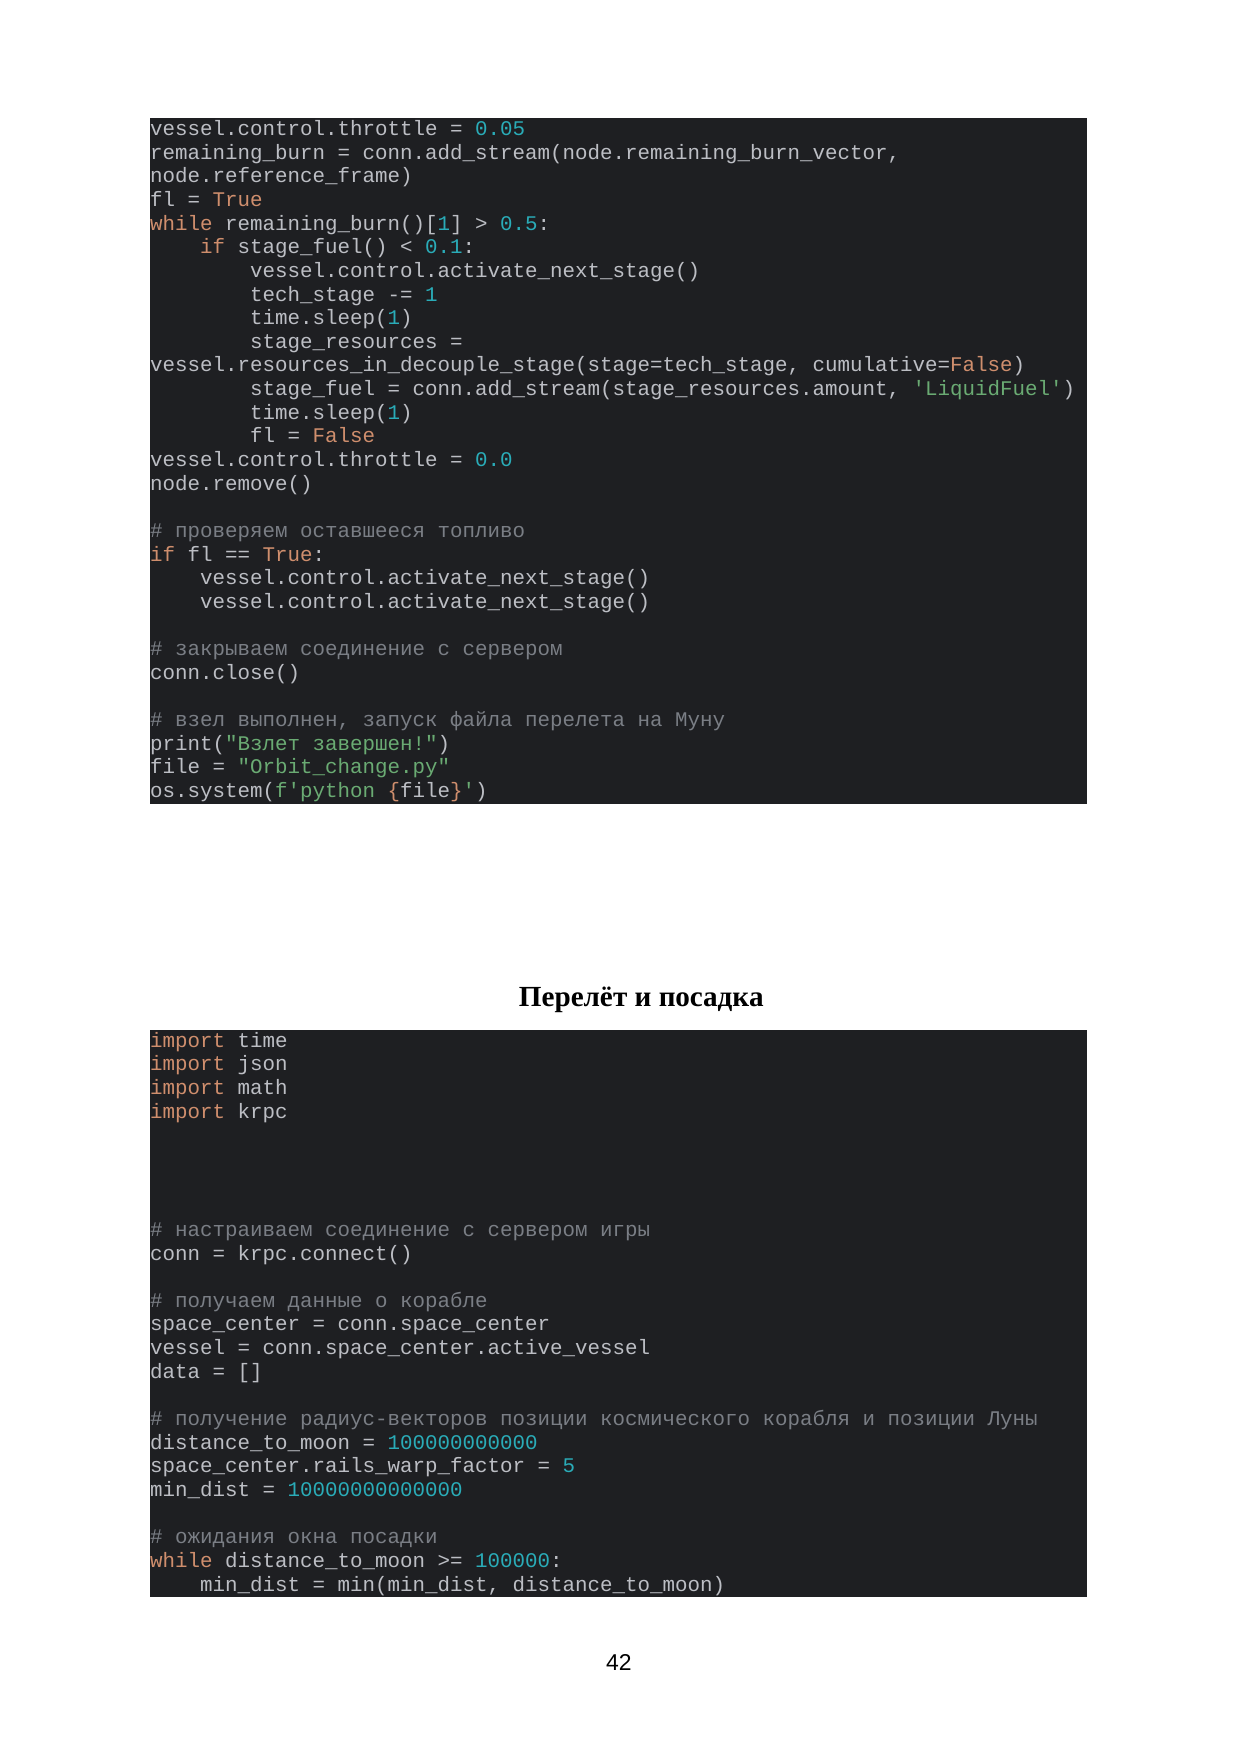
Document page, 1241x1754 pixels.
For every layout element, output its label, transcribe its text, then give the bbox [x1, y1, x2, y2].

text Перелёт и посадка [195, 979, 1087, 1013]
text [150, 1030, 1087, 1597]
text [150, 118, 1087, 804]
